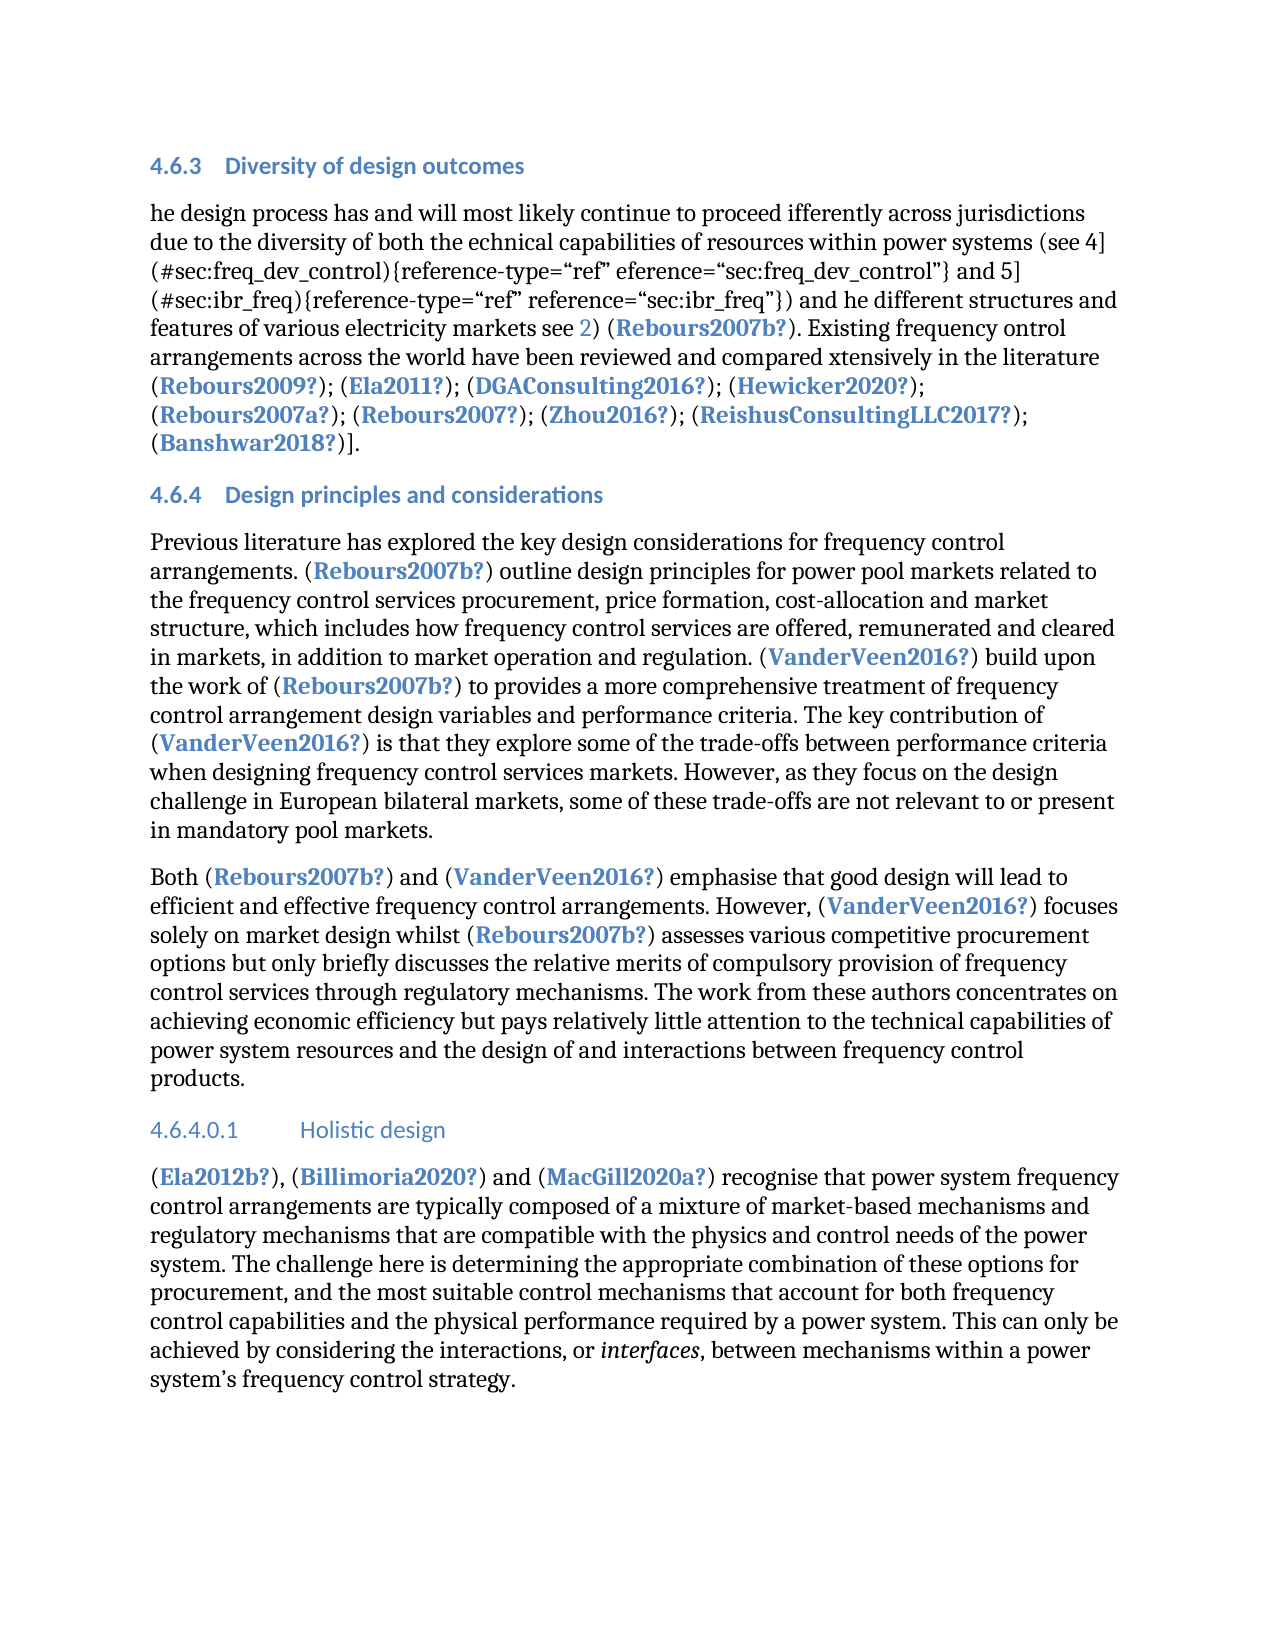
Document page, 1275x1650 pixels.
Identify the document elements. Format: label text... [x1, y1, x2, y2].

text he design process has and will most likely continue to proceed ifferently across jurisdictions due to the diversity of both the echnical capabilities of resources within power systems (see 4](#sec:freq_dev_control){reference-type=“ref” eference=“sec:freq_dev_control”} and 5](#sec:ibr_freq){reference-type=“ref” reference=“sec:ibr_freq”}) and he different structures and features of various electricity markets see 2) (Rebours2007b?). Existing frequency ontrol arrangements across the world have been reviewed and compared xtensively in the literature (Rebours2009?); (Ela2011?); (DGAConsulting2016?); (Hewicker2020?); (Rebours2007a?); (Rebours2007?); (Zhou2016?); (ReishusConsultingLLC2017?); (Banshwar2018?)]. [150, 199, 1125, 458]
text (Ela2012b?), (Billimoria2020?) and (MacGill2020a?) recognise that power system frequency control arrangements are typically composed of a mixture of market-based mechanisms and regulatory mechanisms that are compatible with the physics and control needs of the power system. The challenge here is determining the appropriate combination of these options for procurement, and the most suitable control mechanisms that account for both frequency control capabilities and the physical performance required by a power system. This can only be achieved by considering the interactions, or interfaces, between mechanisms within a power system’s frequency control strategy. [150, 1163, 1125, 1393]
text Previous literature has explored the key design considerations for frequency control arrangements. (Rebours2007b?) outline design principles for power pool markets related to the frequency control services procurement, price formation, cost-allocation and market structure, which includes how frequency control services are offered, remunerated and cleared in markets, in addition to market operation and regulation. (VanderVeen2016?) build upon the work of (Rebours2007b?) to provides a more comprehensive treatment of frequency control arrangement design variables and performance criteria. The key contribution of (VanderVeen2016?) is that they explore some of the trade-offs between performance criteria when designing frequency control services markets. However, as they focus on the design challenge in European bilateral markets, some of these trade-offs are not relevant to or present in mandatory pool markets. [150, 528, 1125, 844]
subtitle 4.6.4 Design principles and considerations [150, 479, 1125, 509]
subtitle 4.6.3 Diversity of design outcomes [150, 150, 1125, 181]
subtitle 4.6.4.0.1 Holistic design [150, 1114, 1125, 1144]
text Both (Rebours2007b?) and (VanderVeen2016?) emphasise that good design will lead to efficient and effective frequency control arrangements. However, (VanderVeen2016?) focuses solely on market design whilst (Rebours2007b?) assesses various competitive procurement options but only briefly discusses the relative merits of compulsory provision of frequency control services through regulatory mechanisms. The work from these authors concentrates on achieving economic efficiency but pays relatively little attention to the technical capabilities of power system resources and the design of and interactions between frequency control products. [150, 863, 1125, 1093]
